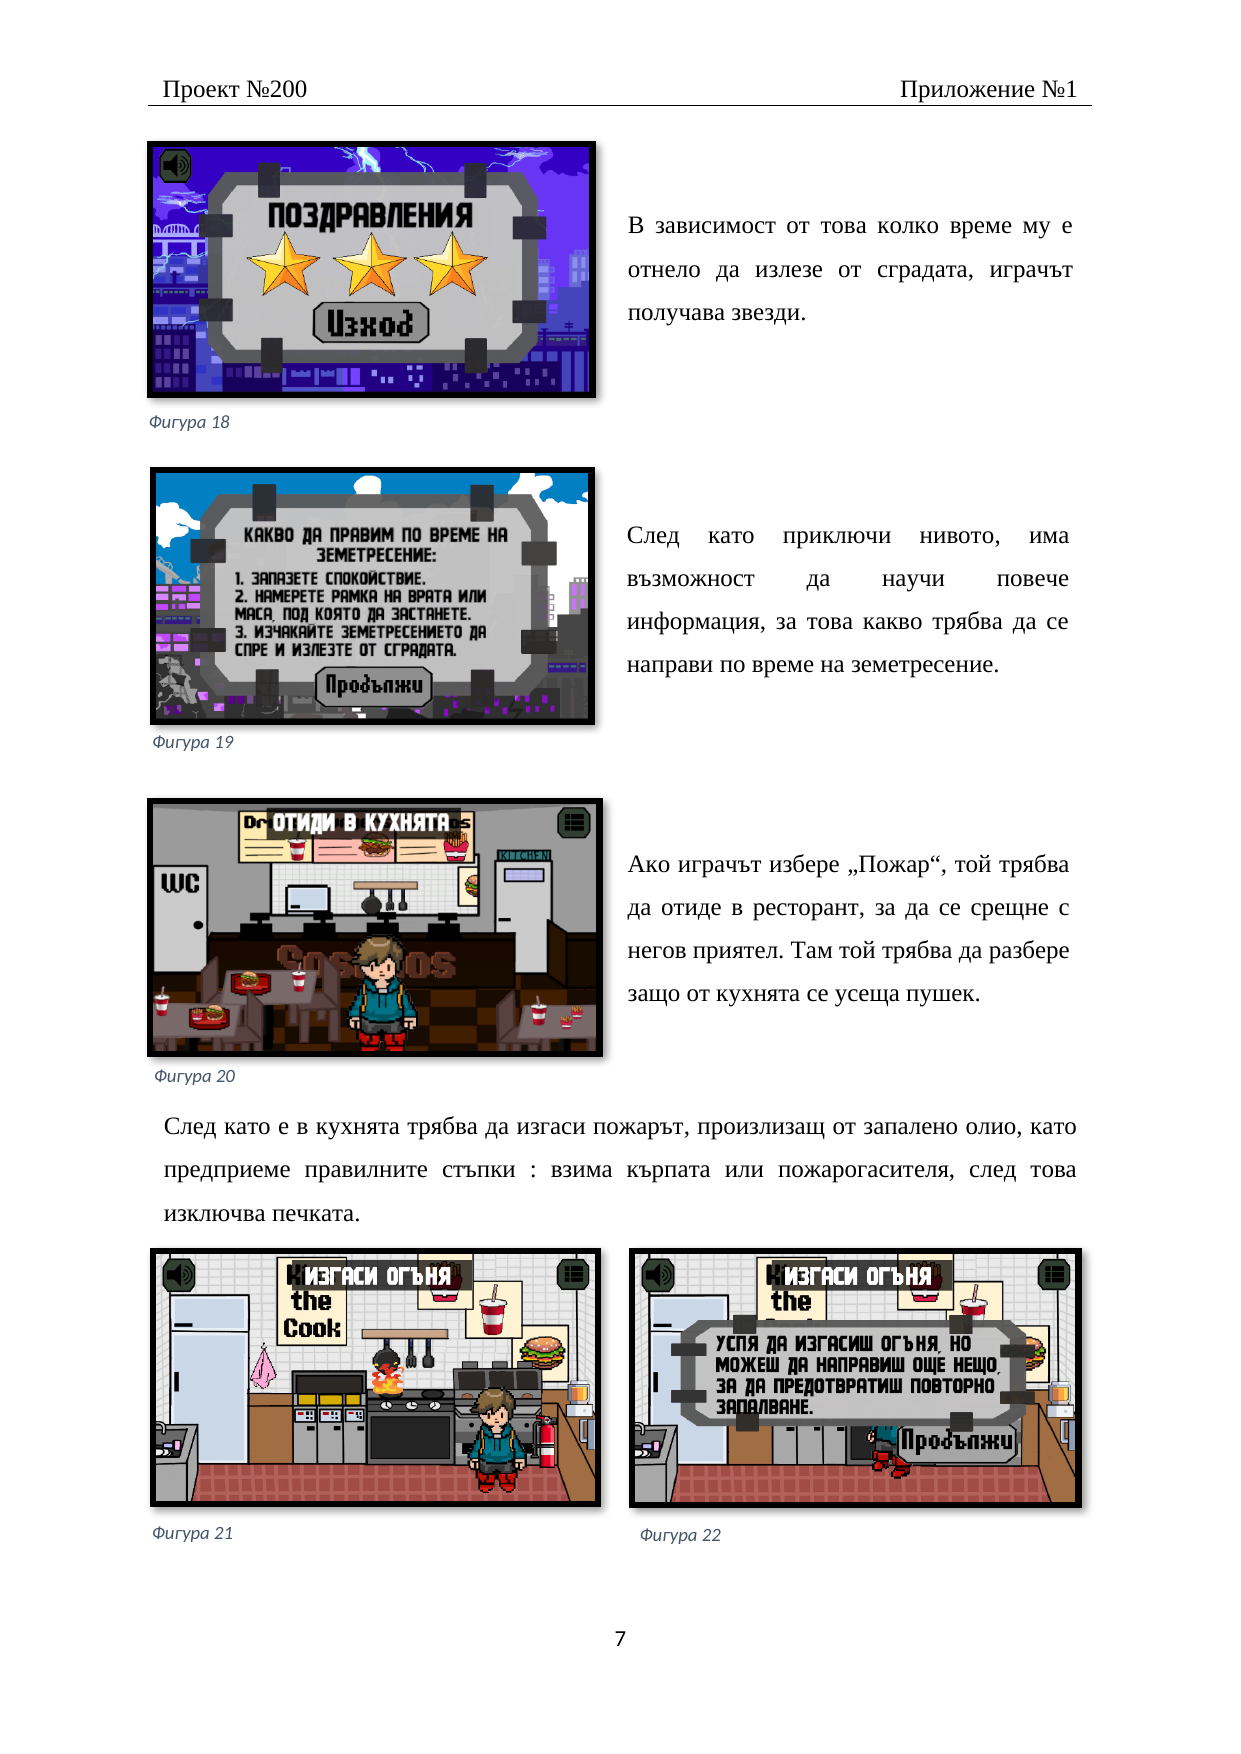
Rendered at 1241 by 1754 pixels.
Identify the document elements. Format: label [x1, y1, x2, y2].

picture [635, 1254, 1075, 1502]
picture [156, 1254, 595, 1501]
picture [153, 147, 589, 392]
picture [156, 473, 588, 719]
picture [153, 804, 596, 1051]
